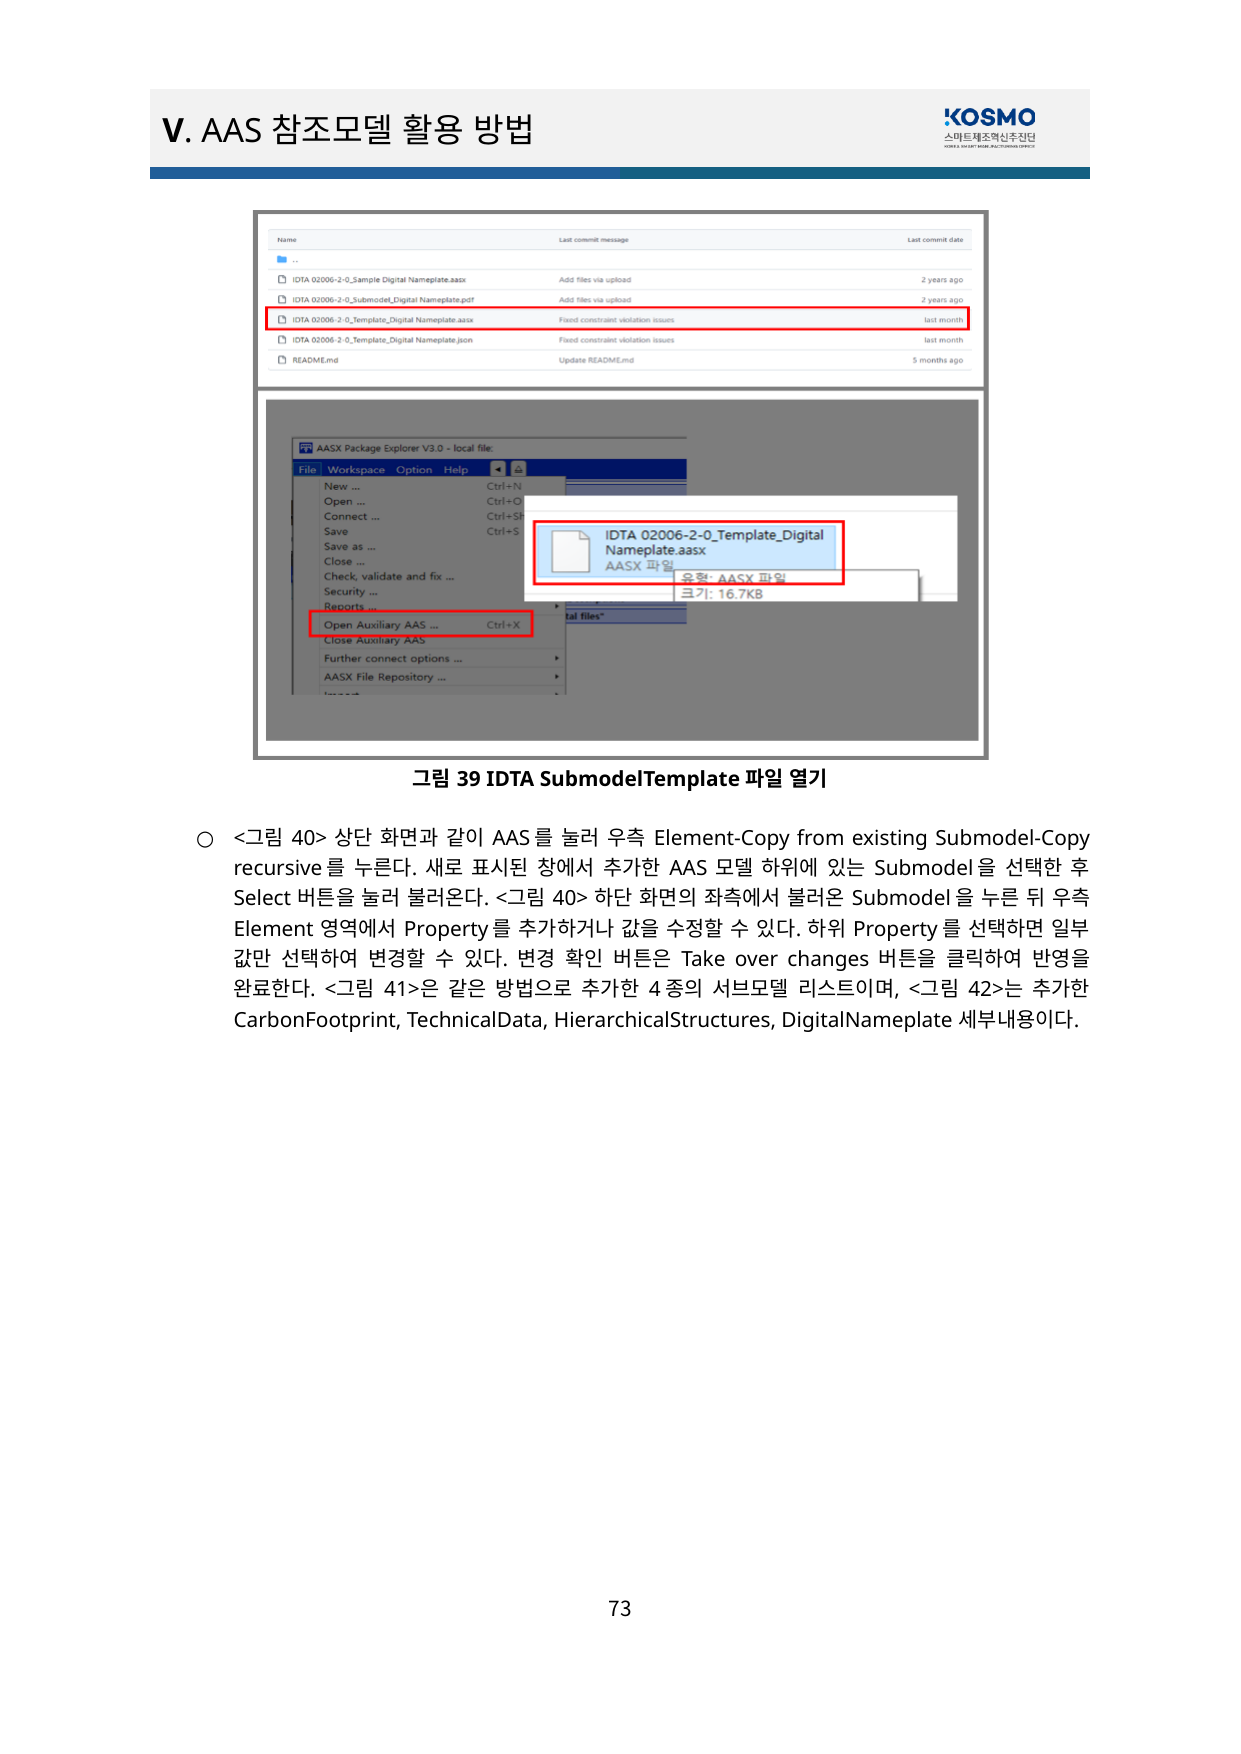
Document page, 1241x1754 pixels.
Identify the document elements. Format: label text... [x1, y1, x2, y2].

picture [944, 108, 1035, 148]
picture [247, 207, 993, 763]
text 그림 39 IDTA SubmodelTemplate 파일 열기 [150, 762, 1090, 792]
list <그림 40> 상단 화면과 같이 AAS를 눌러 우측 Element-Copy from existing Submodel-Copy recursive를 누른다. 새로 표시된 창에서 추가한 AAS 모델 하위에 있는 Submodel을 선택한 후 Select 버튼을 눌러 불러온다. <그림 40> 하단 화면의 좌측에서 불러온 Submodel을 누른 뒤 우측 Element 영역에서 Property를 추가하거나 값을 수정할 수 있다. 하위 Property를 선택하면 일부 값만 선택하여 변경할 수 있다. 변경 확인 버튼은 Take over changes 버튼을 클릭하여 반영을 완료한다. <그림 41>은 같은 방법으로 추가한 4종의 서브모델 리스트이며, <그림 42>는 추가한 CarbonFootprint, TechnicalData, HierarchicalStructures, DigitalNameplate 세부내용이다. [196, 821, 1090, 1033]
